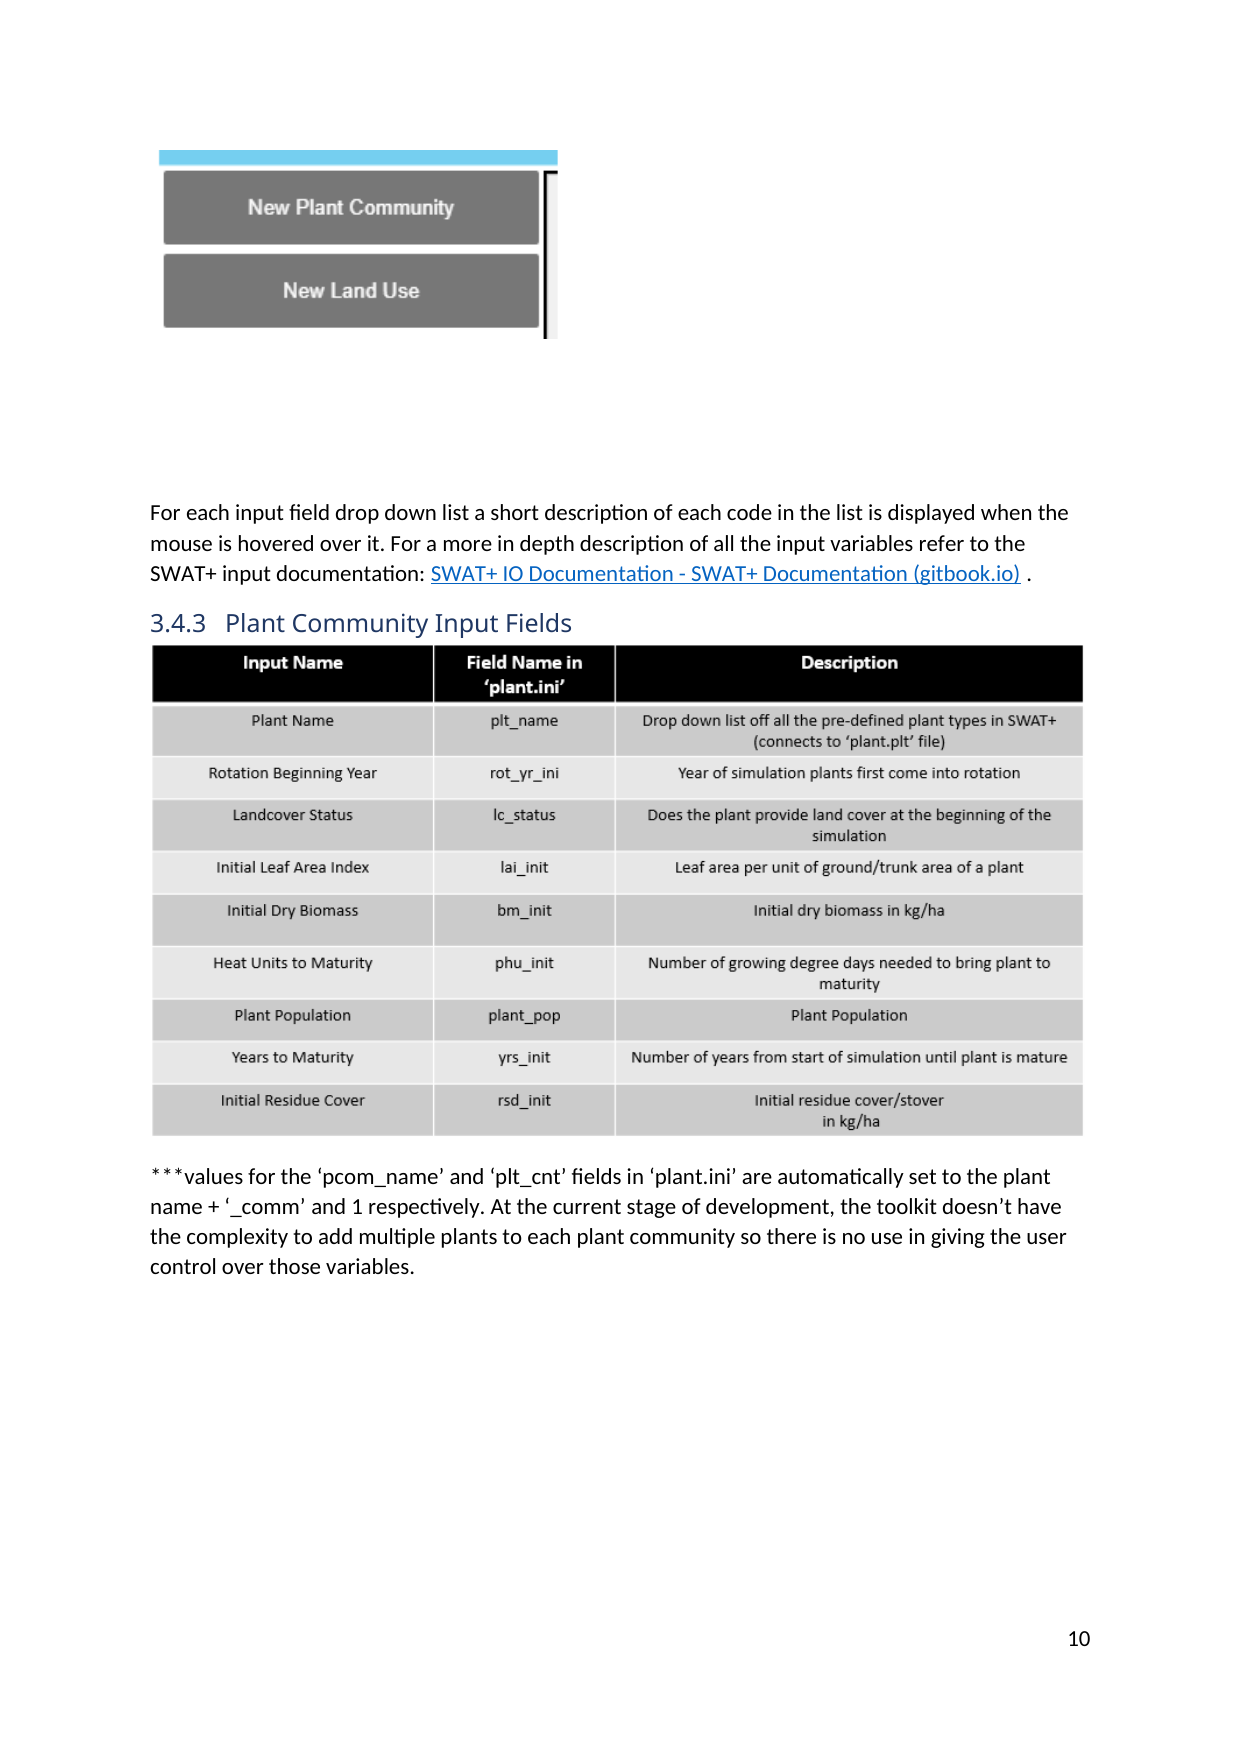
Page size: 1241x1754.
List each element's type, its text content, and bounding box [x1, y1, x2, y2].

text ***values for the ‘pcom_name’ and ‘plt_cnt’ fields in ‘plant.ini’ are automatically set to the plant name + ‘_comm’ and 1 respectively. At the current stage of development, the toolkit doesn’t have the complexity to add multiple plants to each plant community so there is no use in giving the user control over those variables. [150, 1162, 1090, 1280]
text For each input field drop down list a short description of each code in the list is displayed when the mouse is hovered over it. For a more in depth description of all the input variables refer to the SWAT+ input documentation: SWAT+ IO Documentation - SWAT+ Documentation (gitbook.io) . [150, 498, 1090, 587]
picture [150, 150, 558, 339]
picture [150, 642, 1091, 1143]
subtitle Plant Community Input Fields [150, 606, 1090, 640]
